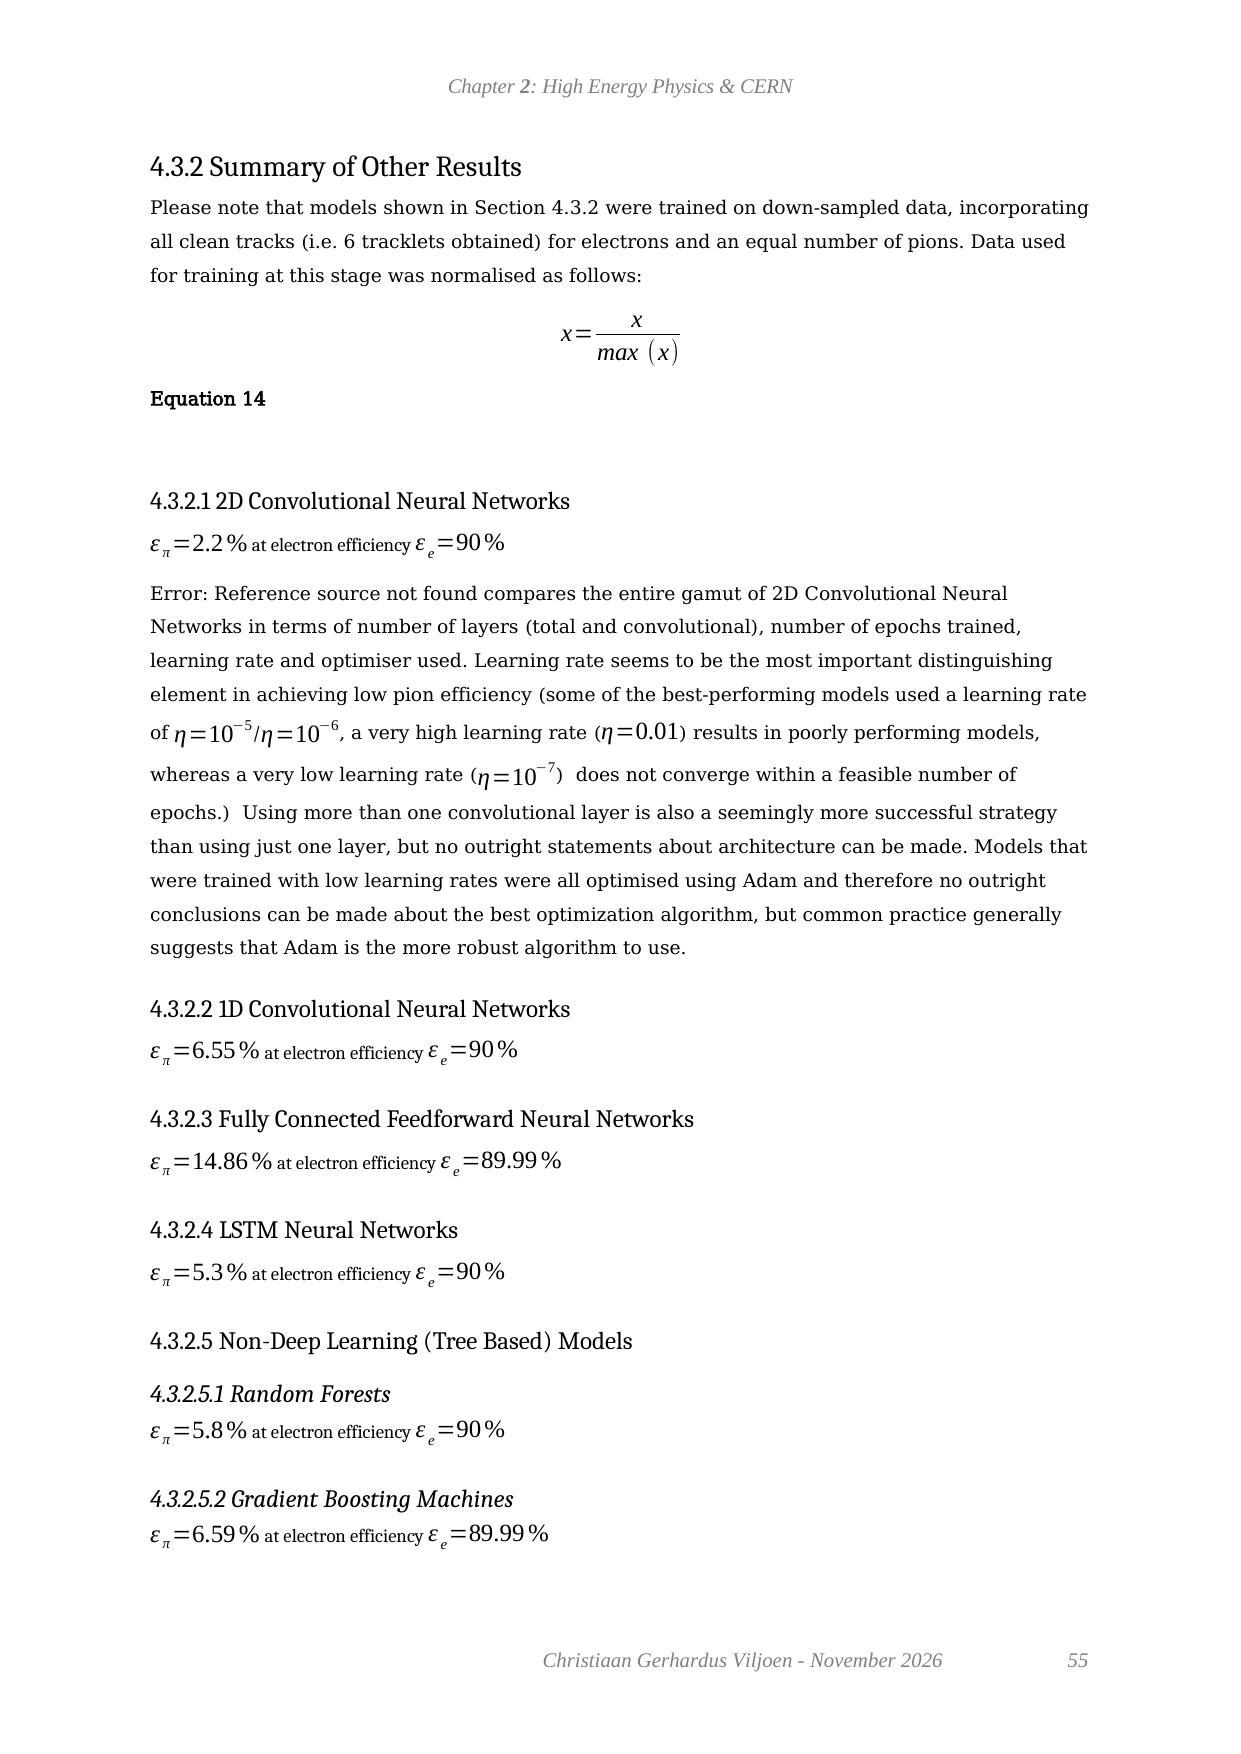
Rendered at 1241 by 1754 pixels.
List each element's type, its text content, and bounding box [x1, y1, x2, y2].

text Please note that models shown in Section 4.3.2 were trained on down-sampled data, incorporating all clean tracks (i.e. 6 tracklets obtained) for electrons and an equal number of pions. Data used for training at this stage was normalised as follows: [150, 196, 1090, 286]
subtitle Summary of Other Results [150, 150, 1090, 183]
subtitle Random Forests [150, 1380, 1090, 1409]
text at electron efficiency [150, 1036, 1090, 1070]
subtitle LSTM Neural Networks [150, 1216, 1090, 1245]
subtitle Non-Deep Learning (Tree Based) Models [150, 1327, 1090, 1355]
text at electron efficiency [150, 1257, 1090, 1291]
text at electron efficiency [150, 1147, 1090, 1180]
text at electron efficiency [150, 528, 1090, 562]
text at electron efficiency [150, 1520, 1090, 1553]
text Equation 14 [150, 386, 1090, 409]
subtitle Fully Connected Feedforward Neural Networks [150, 1105, 1090, 1134]
text at electron efficiency [150, 1415, 1090, 1449]
subtitle 2D Convolutional Neural Networks [150, 487, 1090, 516]
subtitle 1D Convolutional Neural Networks [150, 995, 1090, 1023]
subtitle Gradient Boosting Machines [150, 1485, 1090, 1513]
